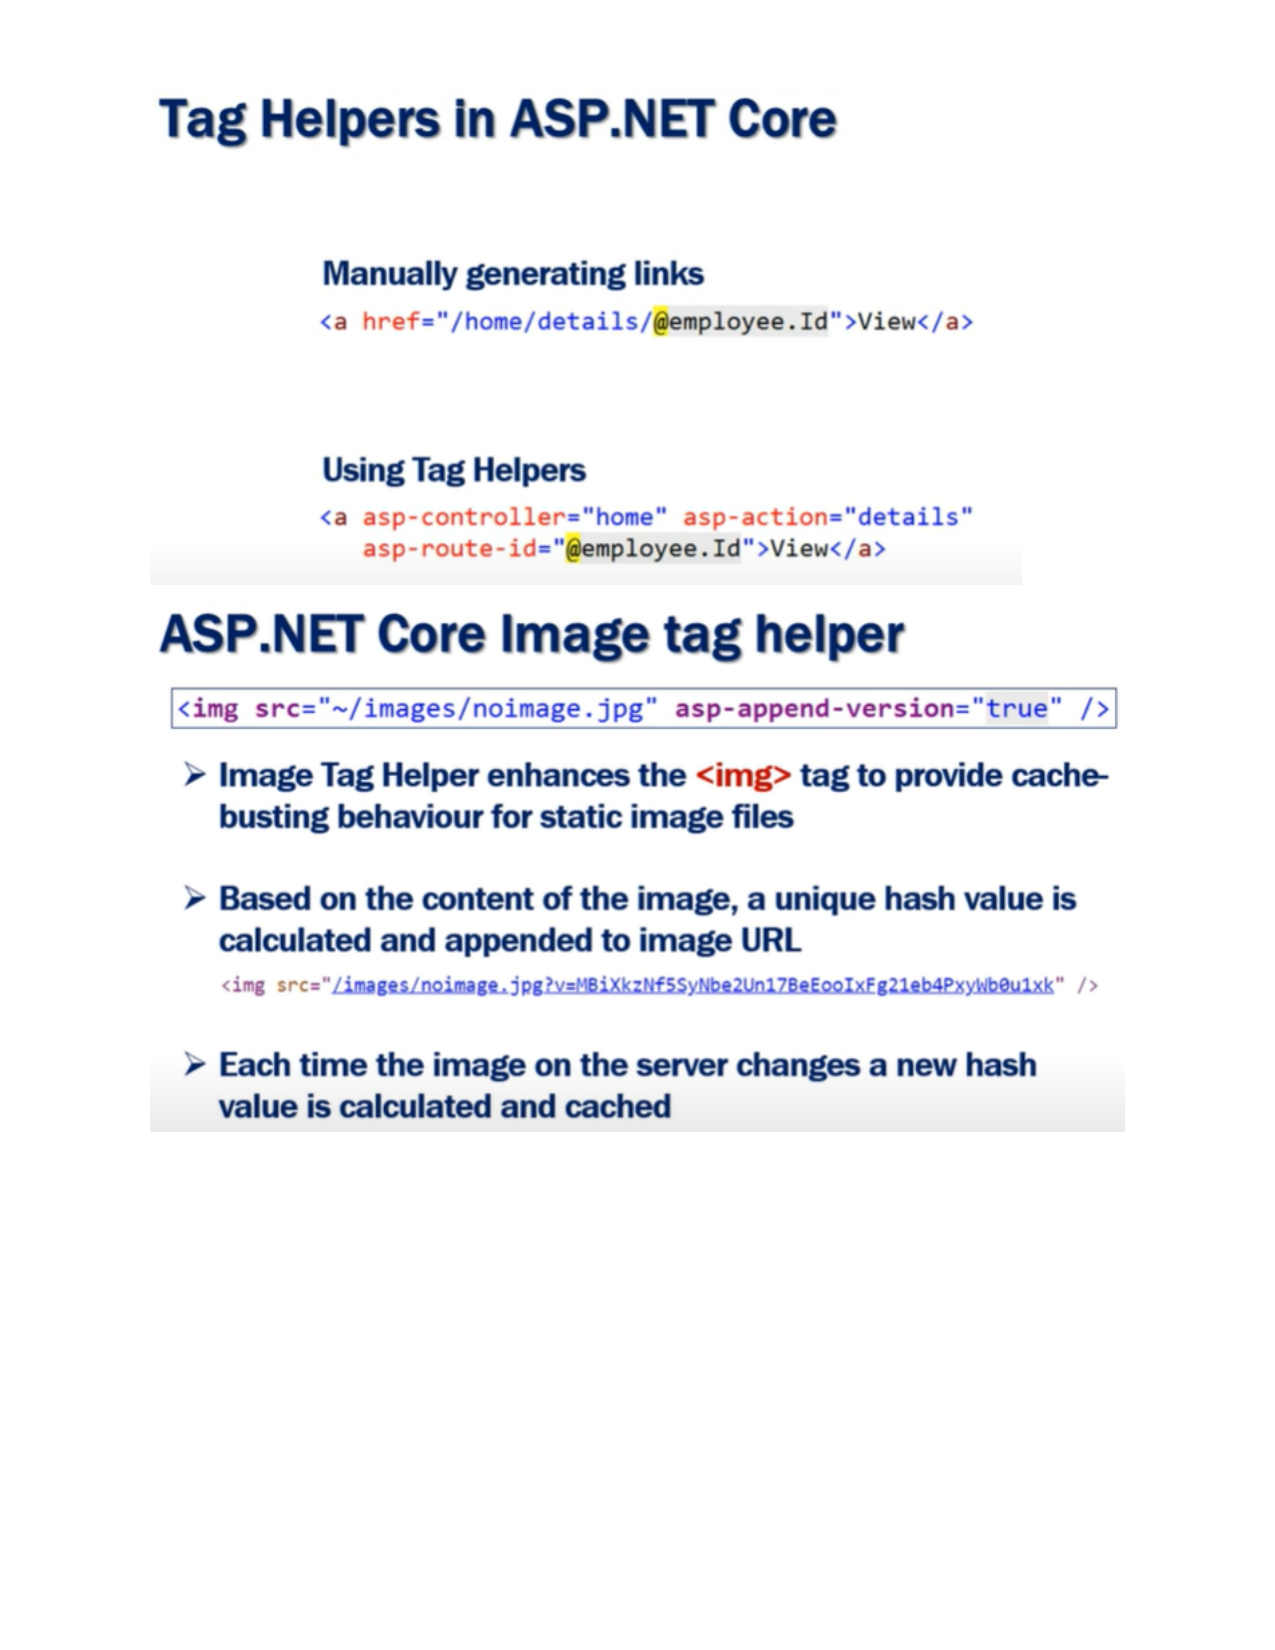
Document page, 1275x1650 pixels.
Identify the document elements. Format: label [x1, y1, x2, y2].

picture [150, 603, 1125, 1132]
picture [150, 88, 1022, 585]
